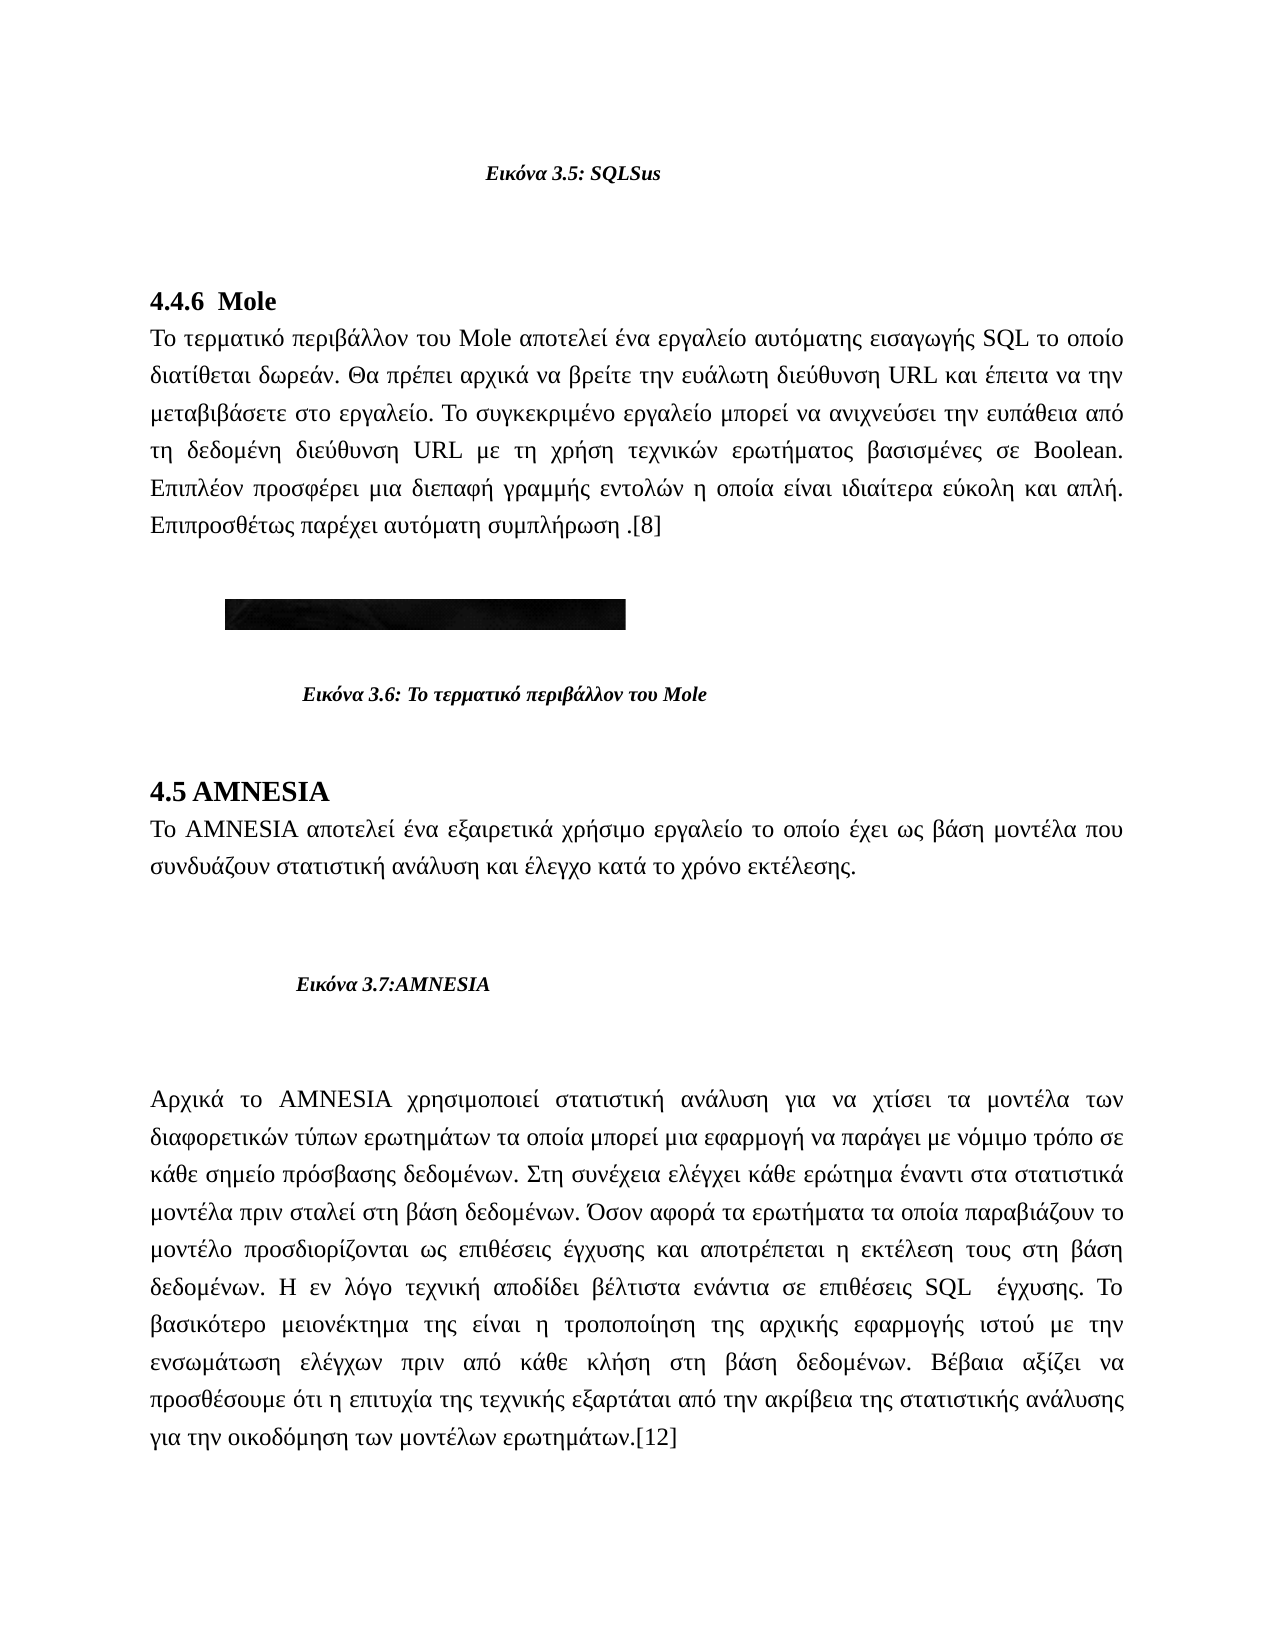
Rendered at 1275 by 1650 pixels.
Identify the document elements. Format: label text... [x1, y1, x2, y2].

text Εικόνα 3.6: Το τερματικό περιβάλλον του Mole [187, 679, 1125, 707]
text Το AMNESIA αποτελεί ένα εξαιρετικά χρήσιμο εργαλείο το οποίο έχει ως βάση μοντέλα που συνδυάζουν στατιστική ανάλυση και έλεγχο κατά το χρόνο εκτέλεσης. [150, 807, 1125, 882]
text Εικόνα 3.5: SQLSus [225, 150, 1125, 187]
text Το τερματικό περιβάλλον του Mole αποτελεί ένα εργαλείο αυτόματης εισαγωγής SQL το οποίο διατίθεται δωρεάν. Θα πρέπει αρχικά να βρείτε την ευάλωτη διεύθυνση URL και έπειτα να την μεταβιβάσετε στο εργαλείο. Το συγκεκριμένο εργαλείο μπορεί να ανιχνεύσει την ευπάθεια από τη δεδομένη διεύθυνση URL με τη χρήση τεχνικών ερωτήματος βασισμένες σε Boolean. Επιπλέον προσφέρει μια διεπαφή γραμμής εντολών η οποία είναι ιδιαίτερα εύκολη και απλή. Επιπροσθέτως παρέχει αυτόματη συμπλήρωση .[8] [150, 316, 1125, 541]
text 4.4.6 Mole [150, 287, 1125, 316]
text Εικόνα 3.7:AMNESIA [150, 961, 1125, 999]
text 4.5 AMNESIA [150, 778, 1125, 807]
text Αρχικά το AMNESIA χρησιμοποιεί στατιστική ανάλυση για να χτίσει τα μοντέλα των διαφορετικών τύπων ερωτημάτων τα οποία μπορεί μια εφαρμογή να παράγει με νόμιμο τρόπο σε κάθε σημείο πρόσβασης δεδομένων. Στη συνέχεια ελέγχει κάθε ερώτημα έναντι στα στατιστικά μοντέλα πριν σταλεί στη βάση δεδομένων. Όσον αφορά τα ερωτήματα τα οποία παραβιάζουν το μοντέλο προσδιορίζονται ως επιθέσεις έγχυσης και αποτρέπεται η εκτέλεση τους στη βάση δεδομένων. Η εν λόγο τεχνική αποδίδει βέλτιστα ενάντια σε επιθέσεις SQL έγχυσης. Το βασικότερο μειονέκτημα της είναι η τροποποίηση της αρχικής εφαρμογής ιστού με την ενσωμάτωση ελέγχων πριν από κάθε κλήση στη βάση δεδομένων. Βέβαια αξίζει να προσθέσουμε ότι η επιτυχία της τεχνικής εξαρτάται από την ακρίβεια της στατιστικής ανάλυσης για την οικοδόμηση των μοντέλων ερωτημάτων.[12] [150, 1078, 1125, 1453]
